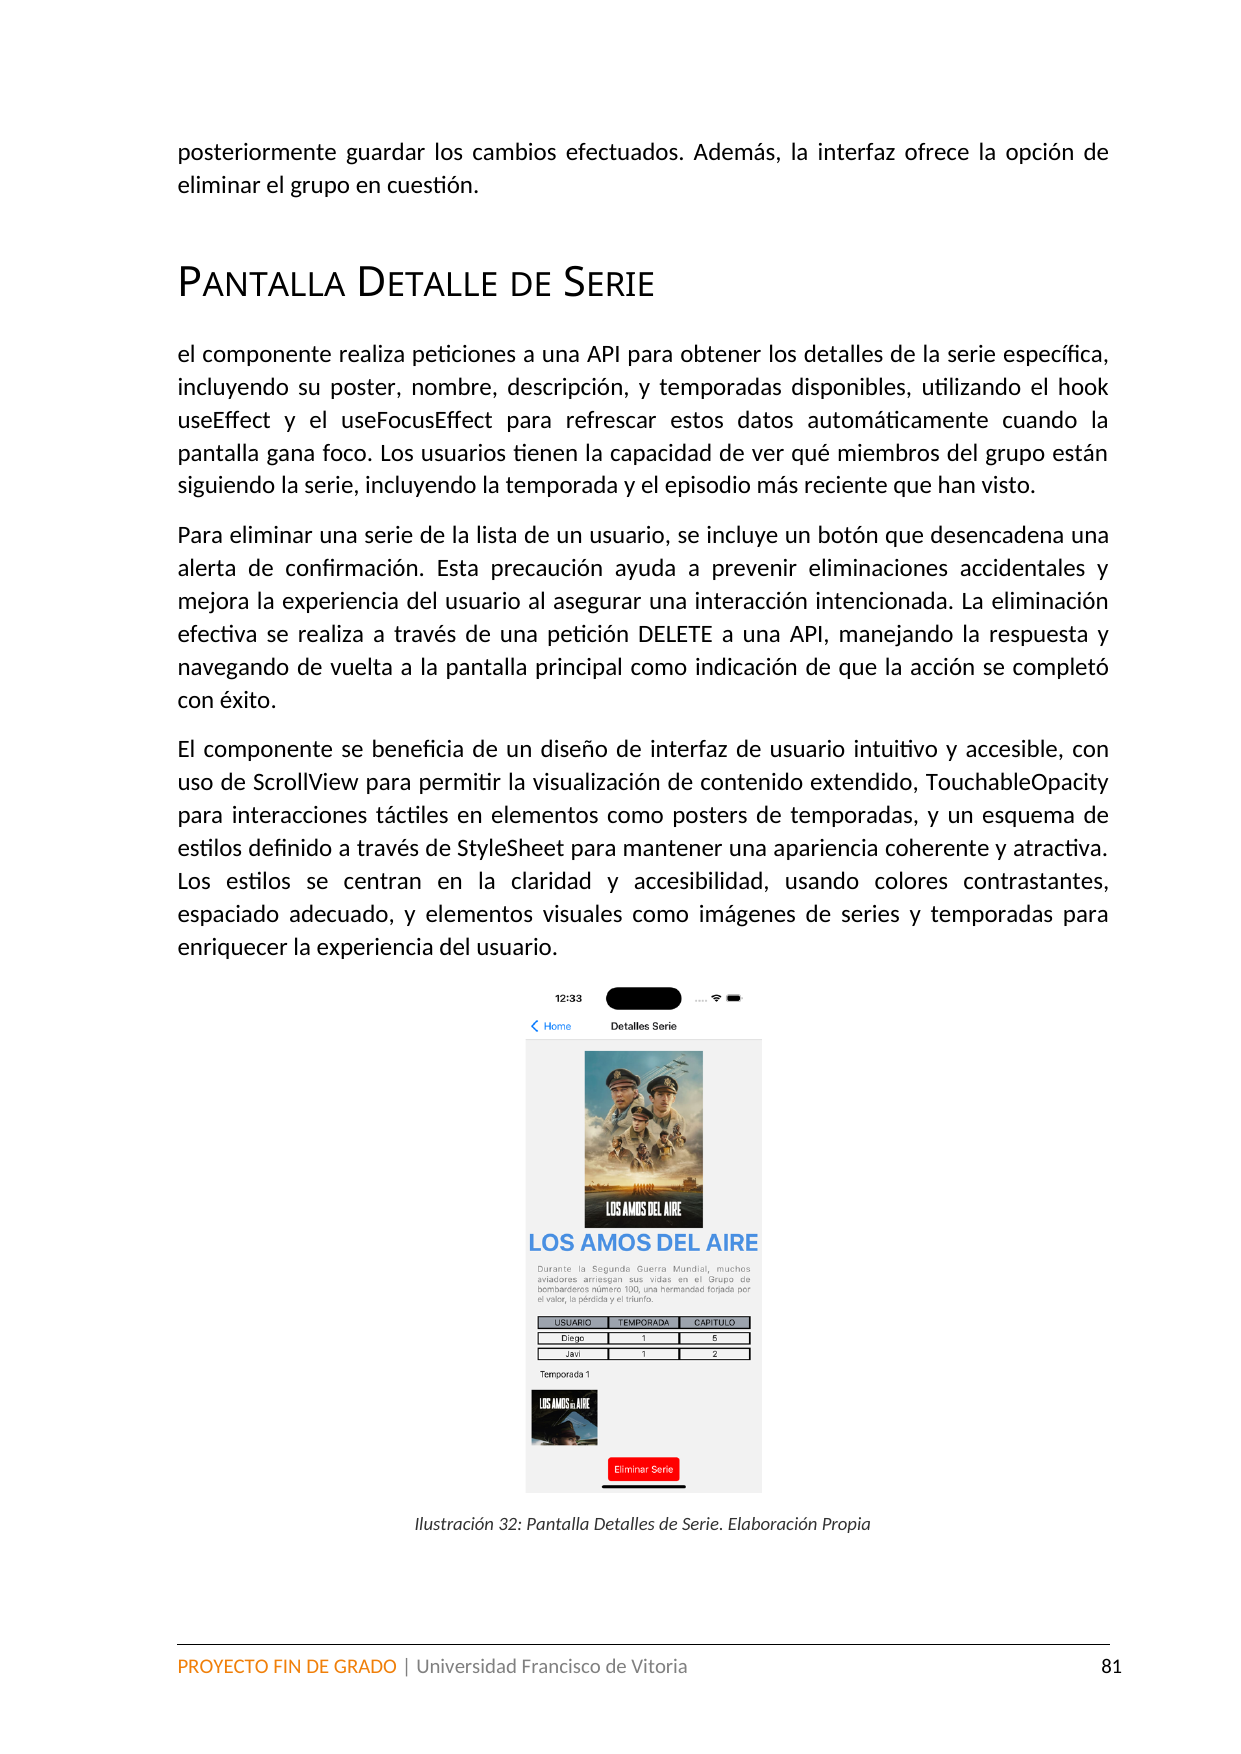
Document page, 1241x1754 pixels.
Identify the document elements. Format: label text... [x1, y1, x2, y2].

text Para eliminar una serie de la lista de un usuario, se incluye un botón que desencadena una alerta de confirmación. Esta precaución ayuda a prevenir eliminaciones accidentales y mejora la experiencia del usuario al asegurar una interacción intencionada. La eliminación efectiva se realiza a través de una petición DELETE a una API, manejando la respuesta y navegando de vuelta a la pantalla principal como indicación de que la acción se completó con éxito. [177, 519, 1110, 714]
subtitle Pantalla Detalle de Serie [177, 252, 1110, 308]
text Ilustración 32: Pantalla Detalles de Serie. Elaboración Propia [177, 1512, 1110, 1535]
picture [525, 980, 762, 1493]
text el componente realiza peticiones a una API para obtener los detalles de la serie específica, incluyendo su poster, nombre, descripción, y temporadas disponibles, utilizando el hook useEffect y el useFocusEffect para refrescar estos datos automáticamente cuando la pantalla gana foco. Los usuarios tienen la capacidad de ver qué miembros del grupo están siguiendo la serie, incluyendo la temporada y el episodio más reciente que han visto. [177, 338, 1110, 500]
text El componente se beneficia de un diseño de interfaz de usuario intuitivo y accesible, con uso de ScrollView para permitir la visualización de contenido extendido, TouchableOpacity para interacciones táctiles en elementos como posters de temporadas, y un esquema de estilos definido a través de StyleSheet para mantener una apariencia coherente y atractiva. Los estilos se centran en la claridad y accesibilidad, usando colores contrastantes, espaciado adecuado, y elementos visuales como imágenes de series y temporadas para enriquecer la experiencia del usuario. [177, 733, 1110, 961]
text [177, 136, 1110, 199]
